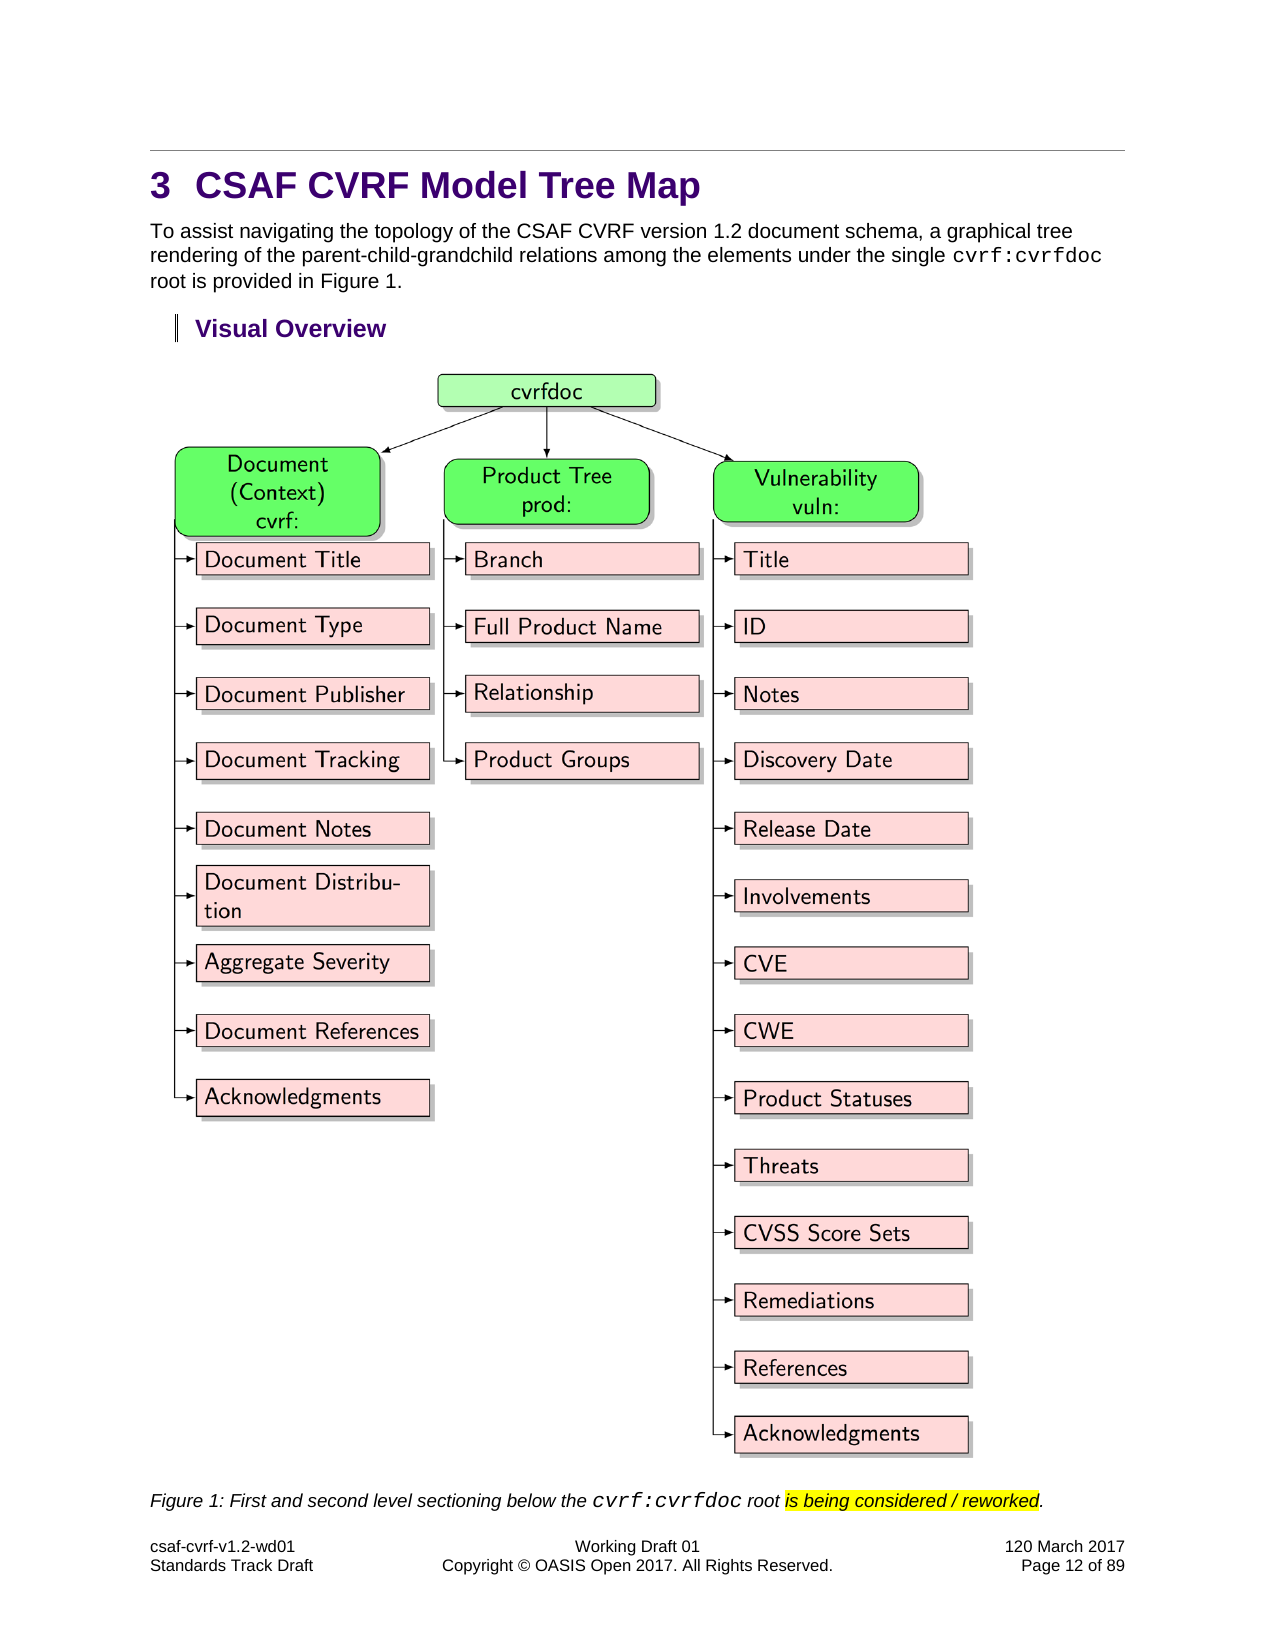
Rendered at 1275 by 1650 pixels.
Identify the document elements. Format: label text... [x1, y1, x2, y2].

text Figure 1: First and second level sectioning below the cvr:cvrdoc root. [150, 1489, 1125, 1513]
subtitle VRF Model Tree Map [150, 151, 1125, 207]
picture [150, 350, 992, 1477]
text To assist navigating the topology of the CSAF CVRF version 1.2 document schema, a graphical tree rendering of the parent-child-grandchild relations among the elements under the single cvrf:cvrfdoc root is provided in Figure 1 [150, 219, 1125, 293]
